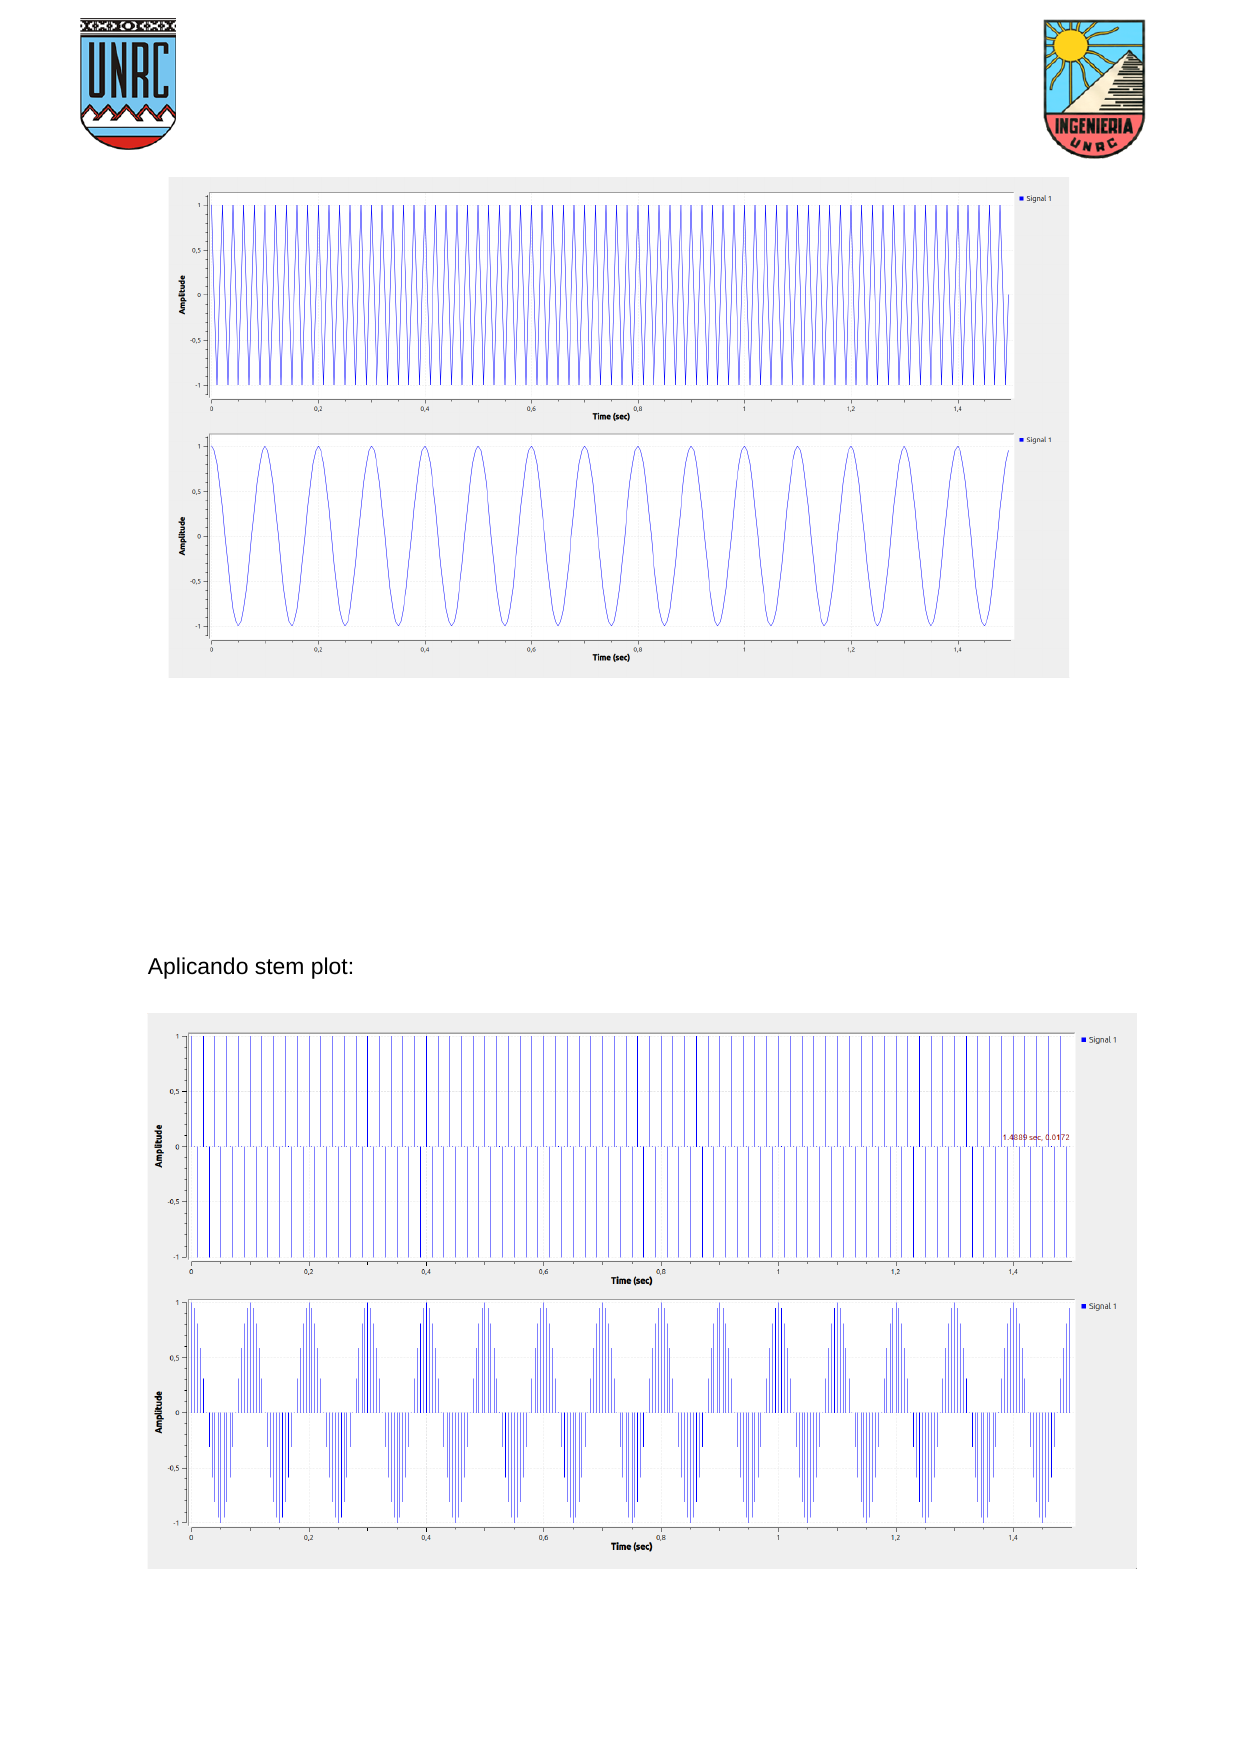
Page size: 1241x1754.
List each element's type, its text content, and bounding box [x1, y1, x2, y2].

picture [1042, 18, 1147, 159]
picture [147, 1013, 1137, 1569]
picture [80, 18, 176, 150]
picture [168, 177, 1070, 678]
text Aplicando stem plot: [148, 953, 1090, 979]
